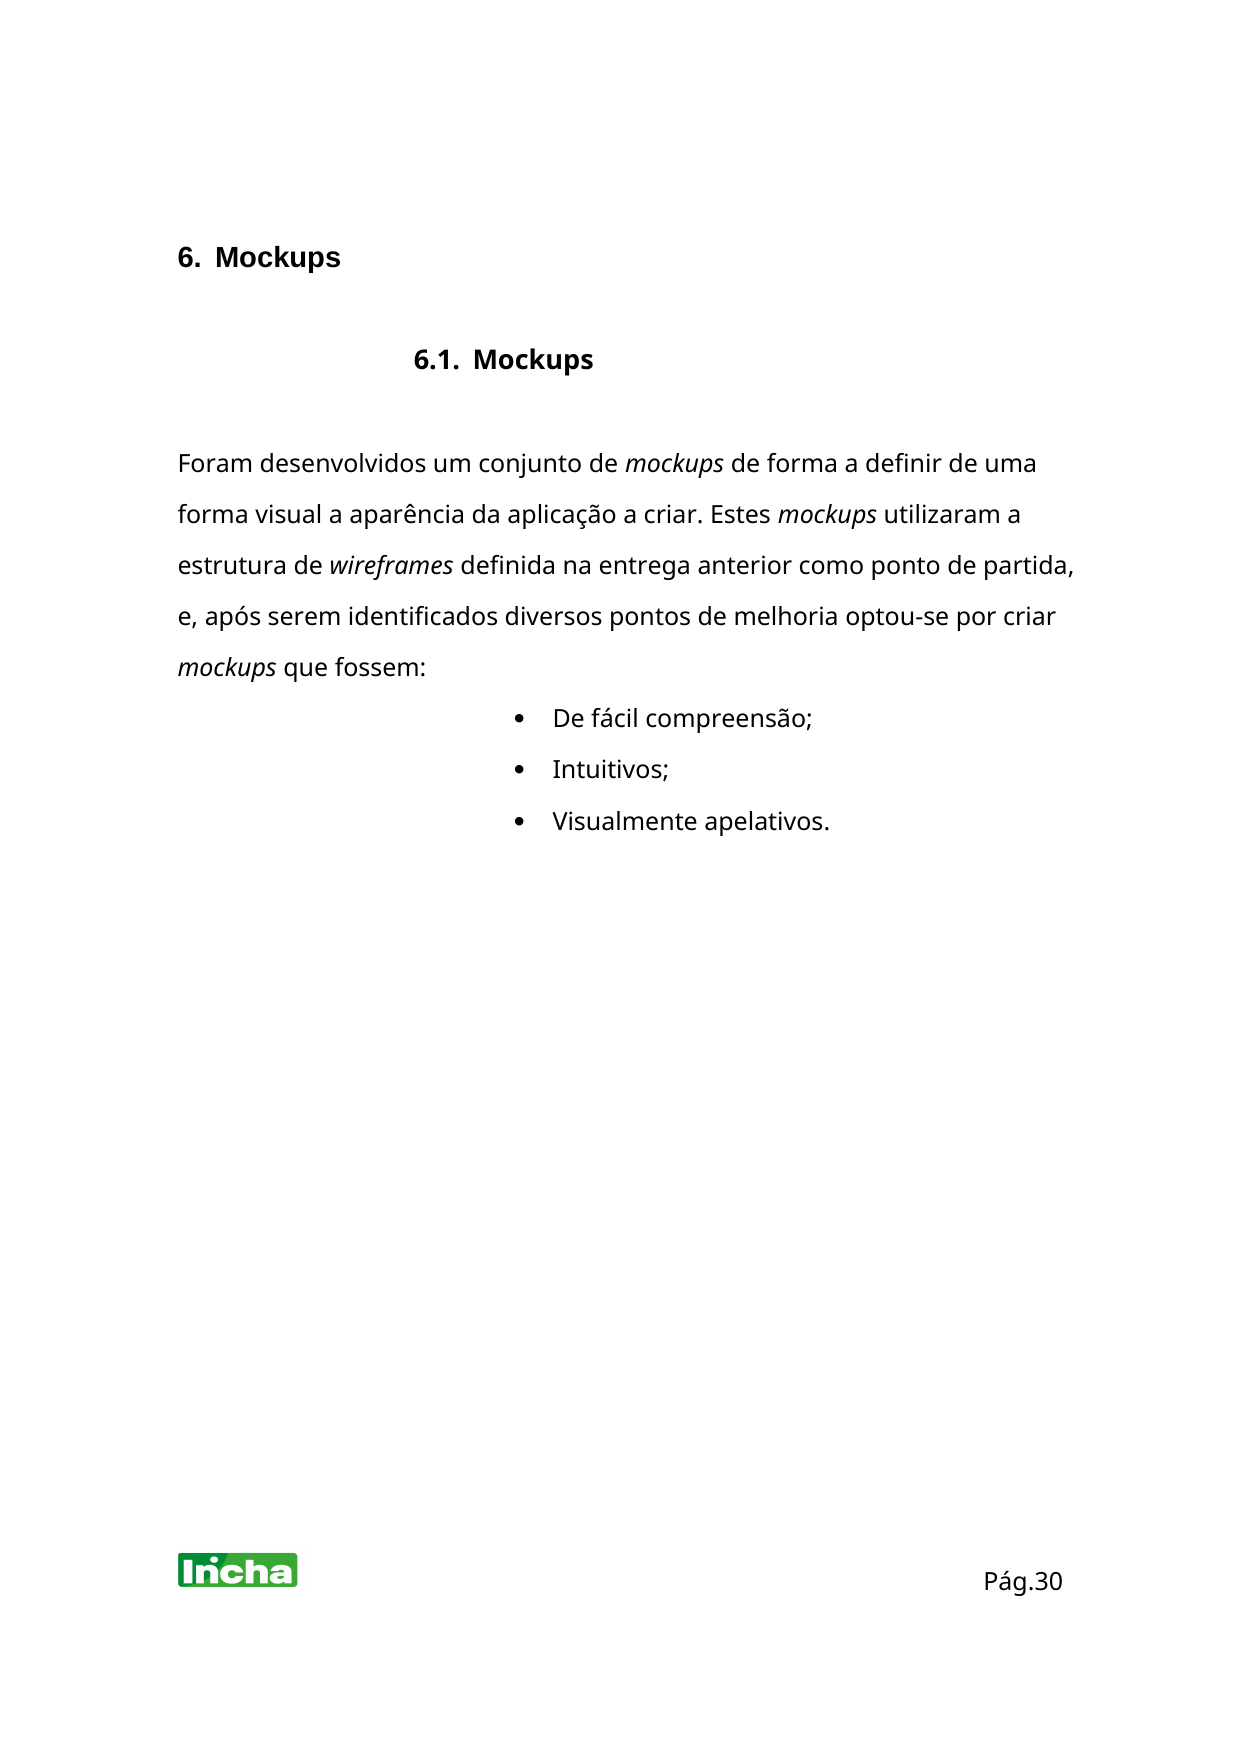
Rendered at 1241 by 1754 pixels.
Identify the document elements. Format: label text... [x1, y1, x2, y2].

list De fácil compreensão; [515, 701, 1092, 735]
picture [177, 1547, 309, 1591]
text Foram desenvolvidos um conjunto de mockups de forma a definir de uma forma visual a aparência da aplicação a criar. Estes mockups utilizaram a estrutura de wireframes definida na entrega anterior como ponto de partida, e, após serem identificados diversos pontos de melhoria optou-se por criar mockups que fossem: [177, 446, 1092, 684]
subtitle Mockups [177, 240, 1092, 274]
list Intuitivos; [515, 752, 1092, 786]
subtitle Mockups [413, 341, 1092, 377]
list Visualmente apelativos. [515, 803, 1092, 837]
